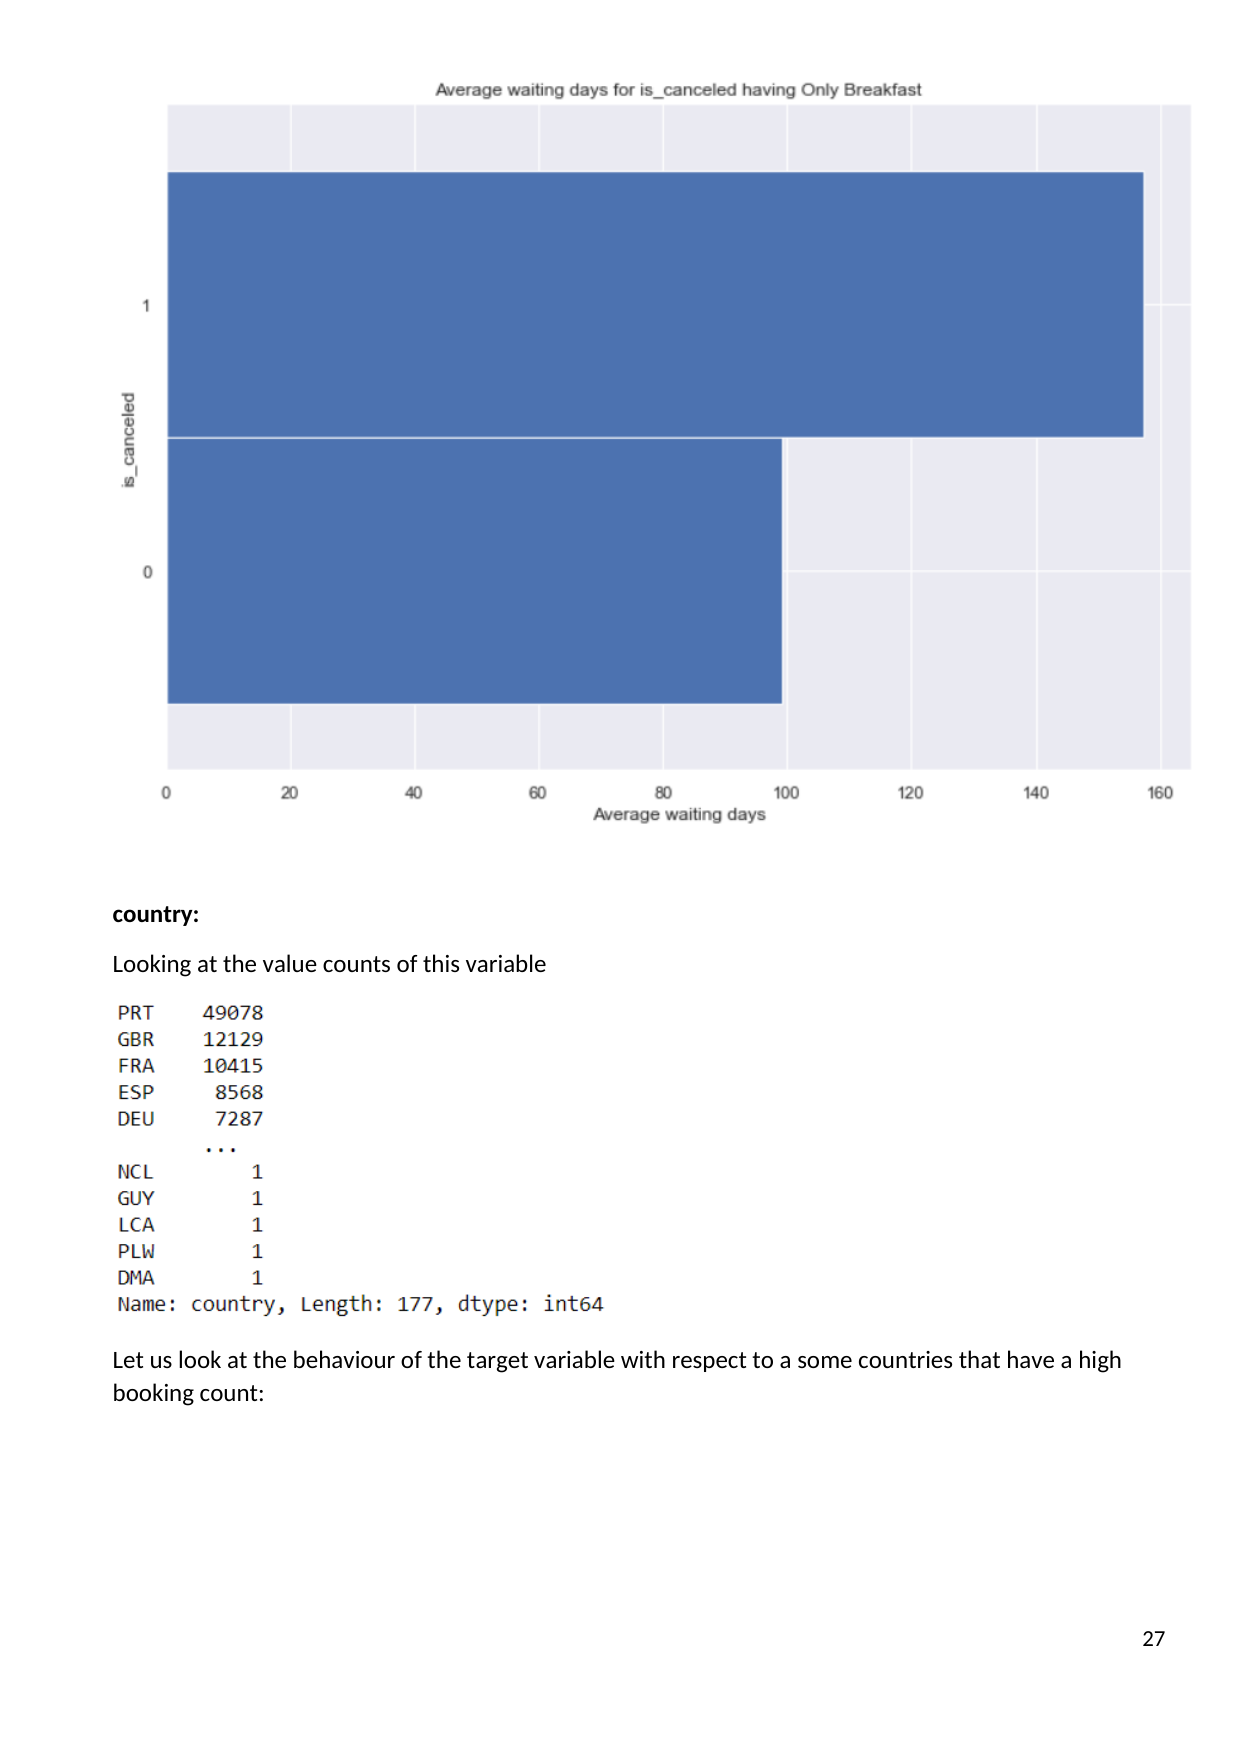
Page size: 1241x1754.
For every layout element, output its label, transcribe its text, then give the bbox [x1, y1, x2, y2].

text Let us look at the behaviour of the target variable with respect to a some countries that have a high booking count: [112, 1344, 1165, 1407]
text country: [112, 898, 1165, 929]
text Looking at the value counts of this variable [112, 948, 1165, 978]
picture [112, 997, 612, 1325]
picture [112, 75, 1203, 830]
